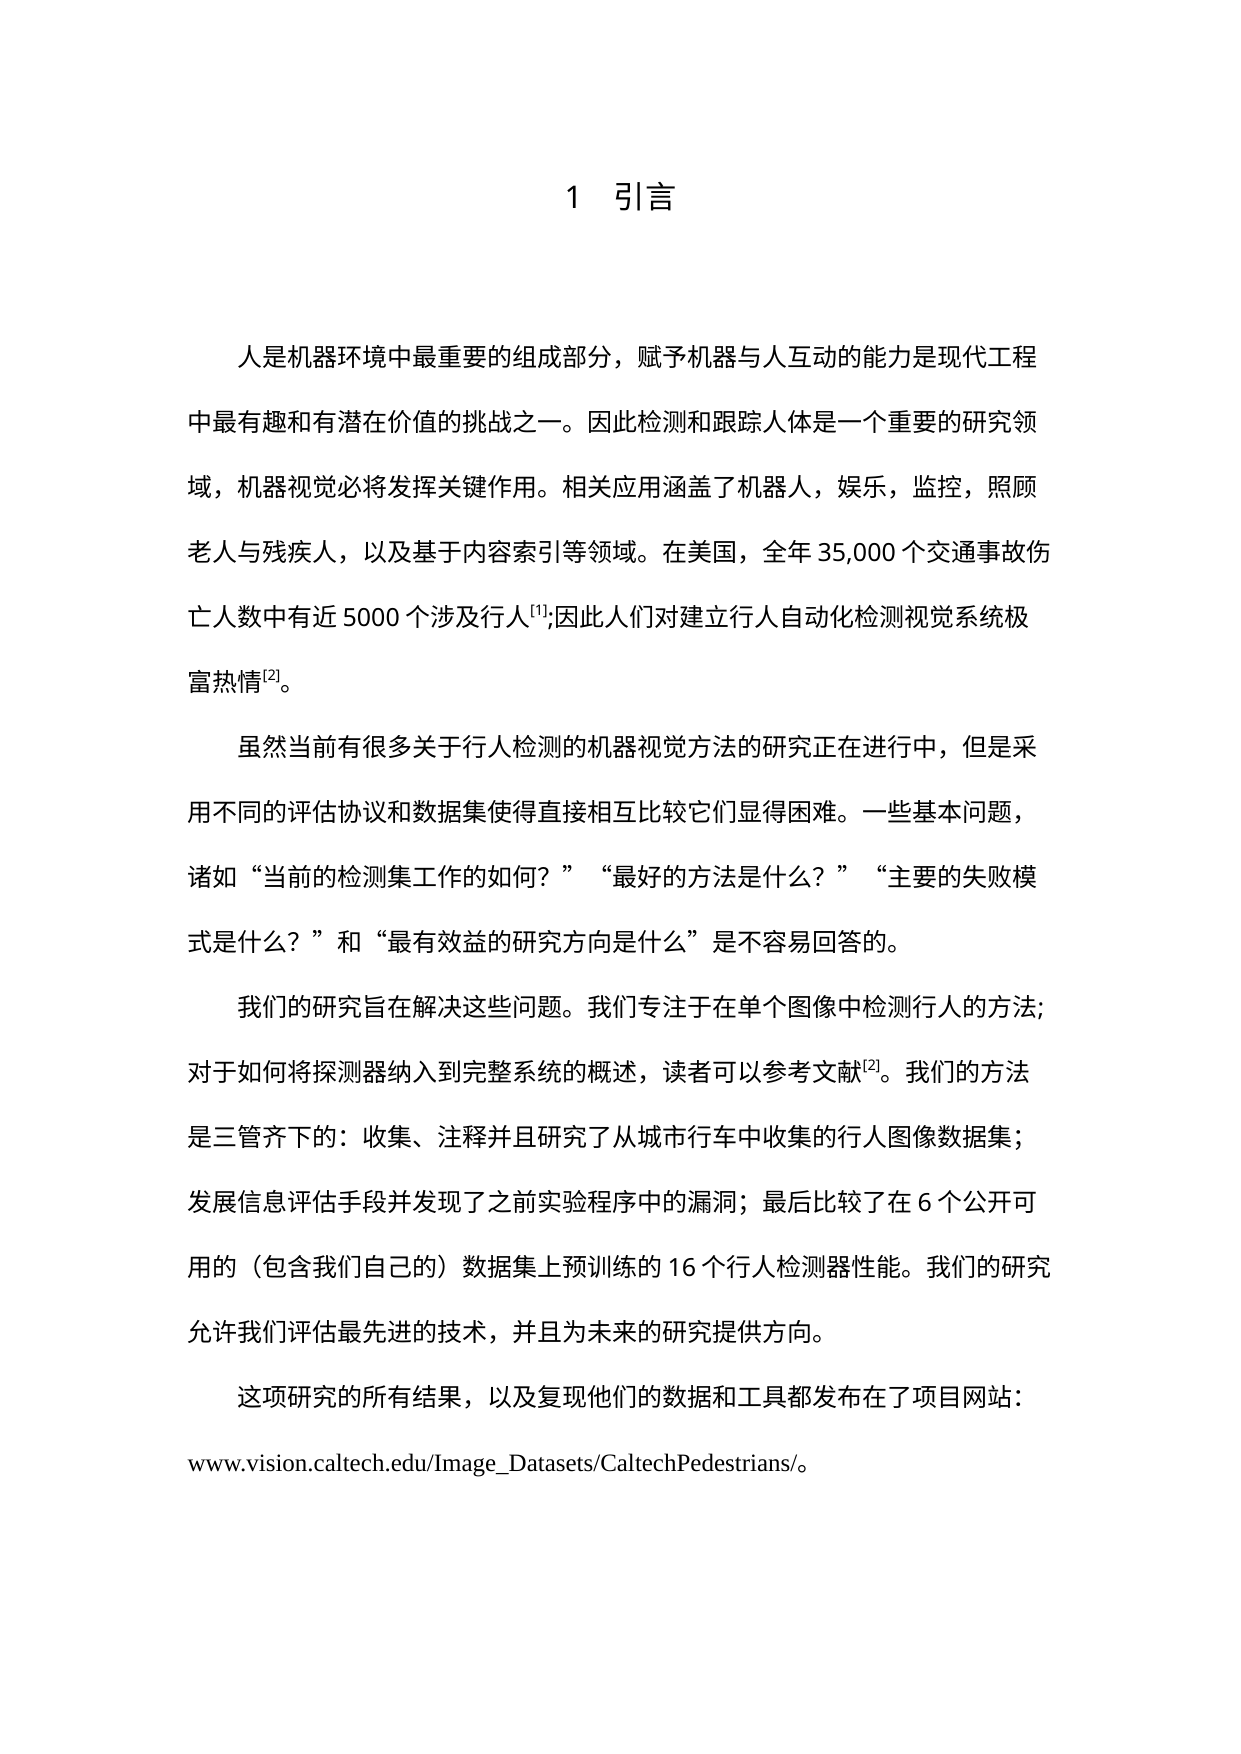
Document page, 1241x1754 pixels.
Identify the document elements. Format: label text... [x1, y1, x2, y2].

text 这项研究的所有结果，以及复现他们的数据和工具都发布在了项目网站：www.vision.caltech.edu/Image_Datasets/CaltechPedestrians/。 [187, 1363, 1053, 1493]
text 人是机器环境中最重要的组成部分，赋予机器与人互动的能力是现代工程中最有趣和有潜在价值的挑战之一。因此检测和跟踪人体是一个重要的研究领域，机器视觉必将发挥关键作用。相关应用涵盖了机器人，娱乐，监控，照顾老人与残疾人，以及基于内容索引等领域。在美国，全年35,000个交通事故伤亡人数中有近5000个涉及行人[1];因此人们对建立行人自动化检测视觉系统极富热情[2]。 [187, 323, 1053, 713]
text 我们的研究旨在解决这些问题。我们专注于在单个图像中检测行人的方法; 对于如何将探测器纳入到完整系统的概述，读者可以参考文献[2]。我们的方法是三管齐下的：收集、注释并且研究了从城市行车中收集的行人图像数据集；发展信息评估手段并发现了之前实验程序中的漏洞；最后比较了在6个公开可用的（包含我们自己的）数据集上预训练的16个行人检测器性能。我们的研究允许我们评估最先进的技术，并且为未来的研究提供方向。 [187, 973, 1053, 1363]
text 虽然当前有很多关于行人检测的机器视觉方法的研究正在进行中，但是采用不同的评估协议和数据集使得直接相互比较它们显得困难。一些基本问题，诸如“当前的检测集工作的如何？”“最好的方法是什么？”“主要的失败模式是什么？”和“最有效益的研究方向是什么”是不容易回答的。 [187, 713, 1053, 973]
subtitle 1 引言 [187, 162, 1053, 227]
